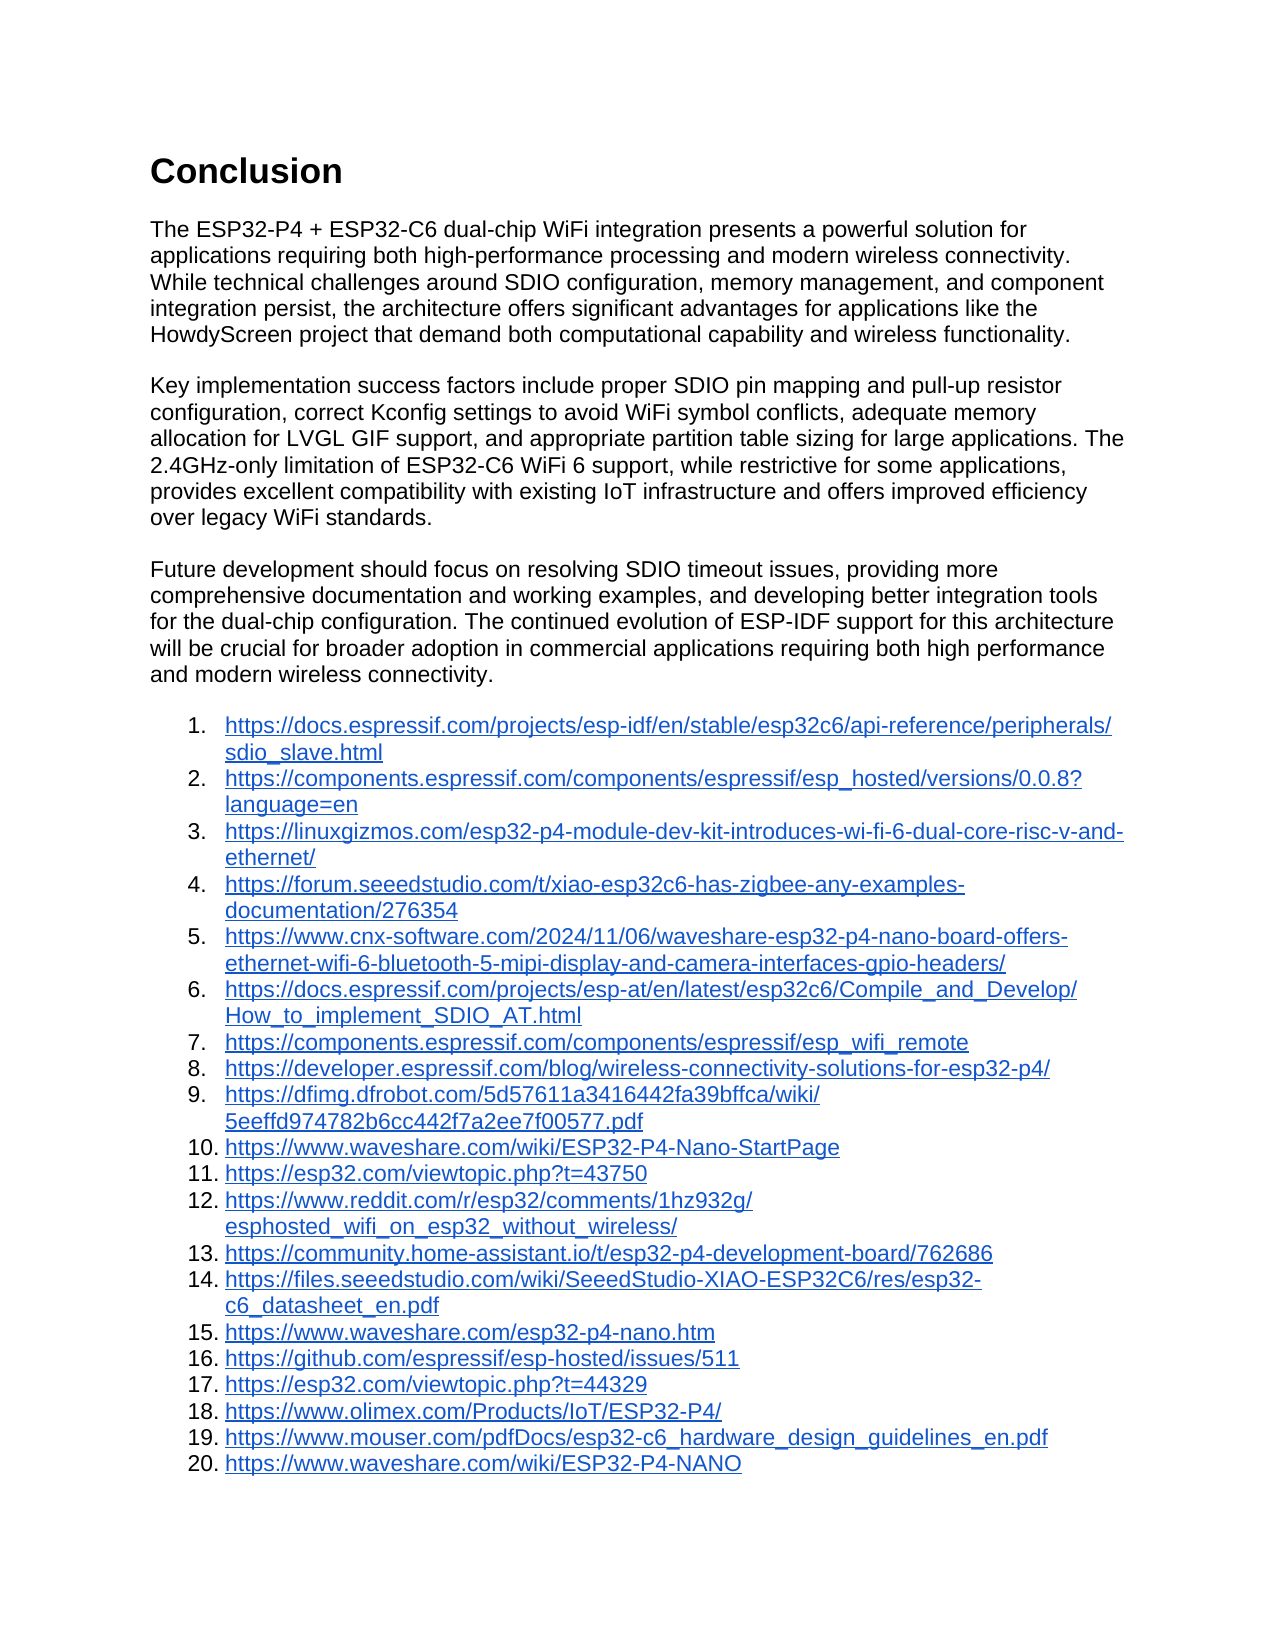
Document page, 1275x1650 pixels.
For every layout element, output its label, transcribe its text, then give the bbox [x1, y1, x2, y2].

list https://components.espressif.com/components/espressif/esp_hosted/versions/0.0.8?language=en [187, 765, 1125, 818]
subtitle Conclusion [150, 150, 1125, 191]
list https://www.cnx-software.com/2024/11/06/waveshare-esp32-p4-nano-board-offers-ethernet-wifi-6-bluetooth-5-mipi-display-and-camera-interfaces-gpio-headers/ [187, 923, 1125, 976]
list https://www.mouser.com/pdfDocs/esp32-c6_hardware_design_guidelines_en.pdf [187, 1424, 1125, 1450]
list https://www.waveshare.com/esp32-p4-nano.htm [187, 1318, 1125, 1345]
list https://dfimg.dfrobot.com/5d57611a3416442fa39bffca/wiki/5eeffd974782b6cc442f7a2ee7f00577.pdf [187, 1081, 1125, 1134]
list https://www.olimex.com/Products/IoT/ESP32-P4/ [187, 1398, 1125, 1424]
list https://www.waveshare.com/wiki/ESP32-P4-Nano-StartPage [187, 1134, 1125, 1160]
list https://files.seeedstudio.com/wiki/SeeedStudio-XIAO-ESP32C6/res/esp32-c6_datasheet_en.pdf [187, 1266, 1125, 1318]
list https://esp32.com/viewtopic.php?t=44329 [187, 1371, 1125, 1398]
list https://www.reddit.com/r/esp32/comments/1hz932g/esphosted_wifi_on_esp32_without_wireless/ [187, 1187, 1125, 1239]
list https://developer.espressif.com/blog/wireless-connectivity-solutions-for-esp32-p4/ [187, 1055, 1125, 1081]
text Key implementation success factors include proper SDIO pin mapping and pull-up resistor configuration, correct Kconfig settings to avoid WiFi symbol conflicts, adequate memory allocation for LVGL GIF support, and appropriate partition table sizing for large applications. The 2.4GHz-only limitation of ESP32-C6 WiFi 6 support, while restrictive for some applications, provides excellent compatibility with existing IoT infrastructure and offers improved efficiency over legacy WiFi standards. [150, 372, 1125, 531]
list https://components.espressif.com/components/espressif/esp_wifi_remote [187, 1029, 1125, 1055]
list https://docs.espressif.com/projects/esp-idf/en/stable/esp32c6/api-reference/peripherals/sdio_slave.html [187, 712, 1125, 765]
list https://community.home-assistant.io/t/esp32-p4-development-board/762686 [187, 1239, 1125, 1266]
list https://docs.espressif.com/projects/esp-at/en/latest/esp32c6/Compile_and_Develop/How_to_implement_SDIO_AT.html [187, 976, 1125, 1029]
list https://github.com/espressif/esp-hosted/issues/511 [187, 1345, 1125, 1371]
list https://esp32.com/viewtopic.php?t=43750 [187, 1160, 1125, 1187]
list https://linuxgizmos.com/esp32-p4-module-dev-kit-introduces-wi-fi-6-dual-core-risc-v-and-ethernet/ [187, 818, 1125, 871]
text Future development should focus on resolving SDIO timeout issues, providing more comprehensive documentation and working examples, and developing better integration tools for the dual-chip configuration. The continued evolution of ESP-IDF support for this architecture will be crucial for broader adoption in commercial applications requiring both high performance and modern wireless connectivity. [150, 556, 1125, 687]
list https://forum.seeedstudio.com/t/xiao-esp32c6-has-zigbee-any-examples-documentation/276354 [187, 871, 1125, 923]
text The ESP32-P4 + ESP32-C6 dual-chip WiFi integration presents a powerful solution for applications requiring both high-performance processing and modern wireless connectivity. While technical challenges around SDIO configuration, memory management, and component integration persist, the architecture offers significant advantages for applications like the HowdyScreen project that demand both computational capability and wireless functionality. [150, 216, 1125, 347]
list https://www.waveshare.com/wiki/ESP32-P4-NANO [187, 1450, 1125, 1477]
